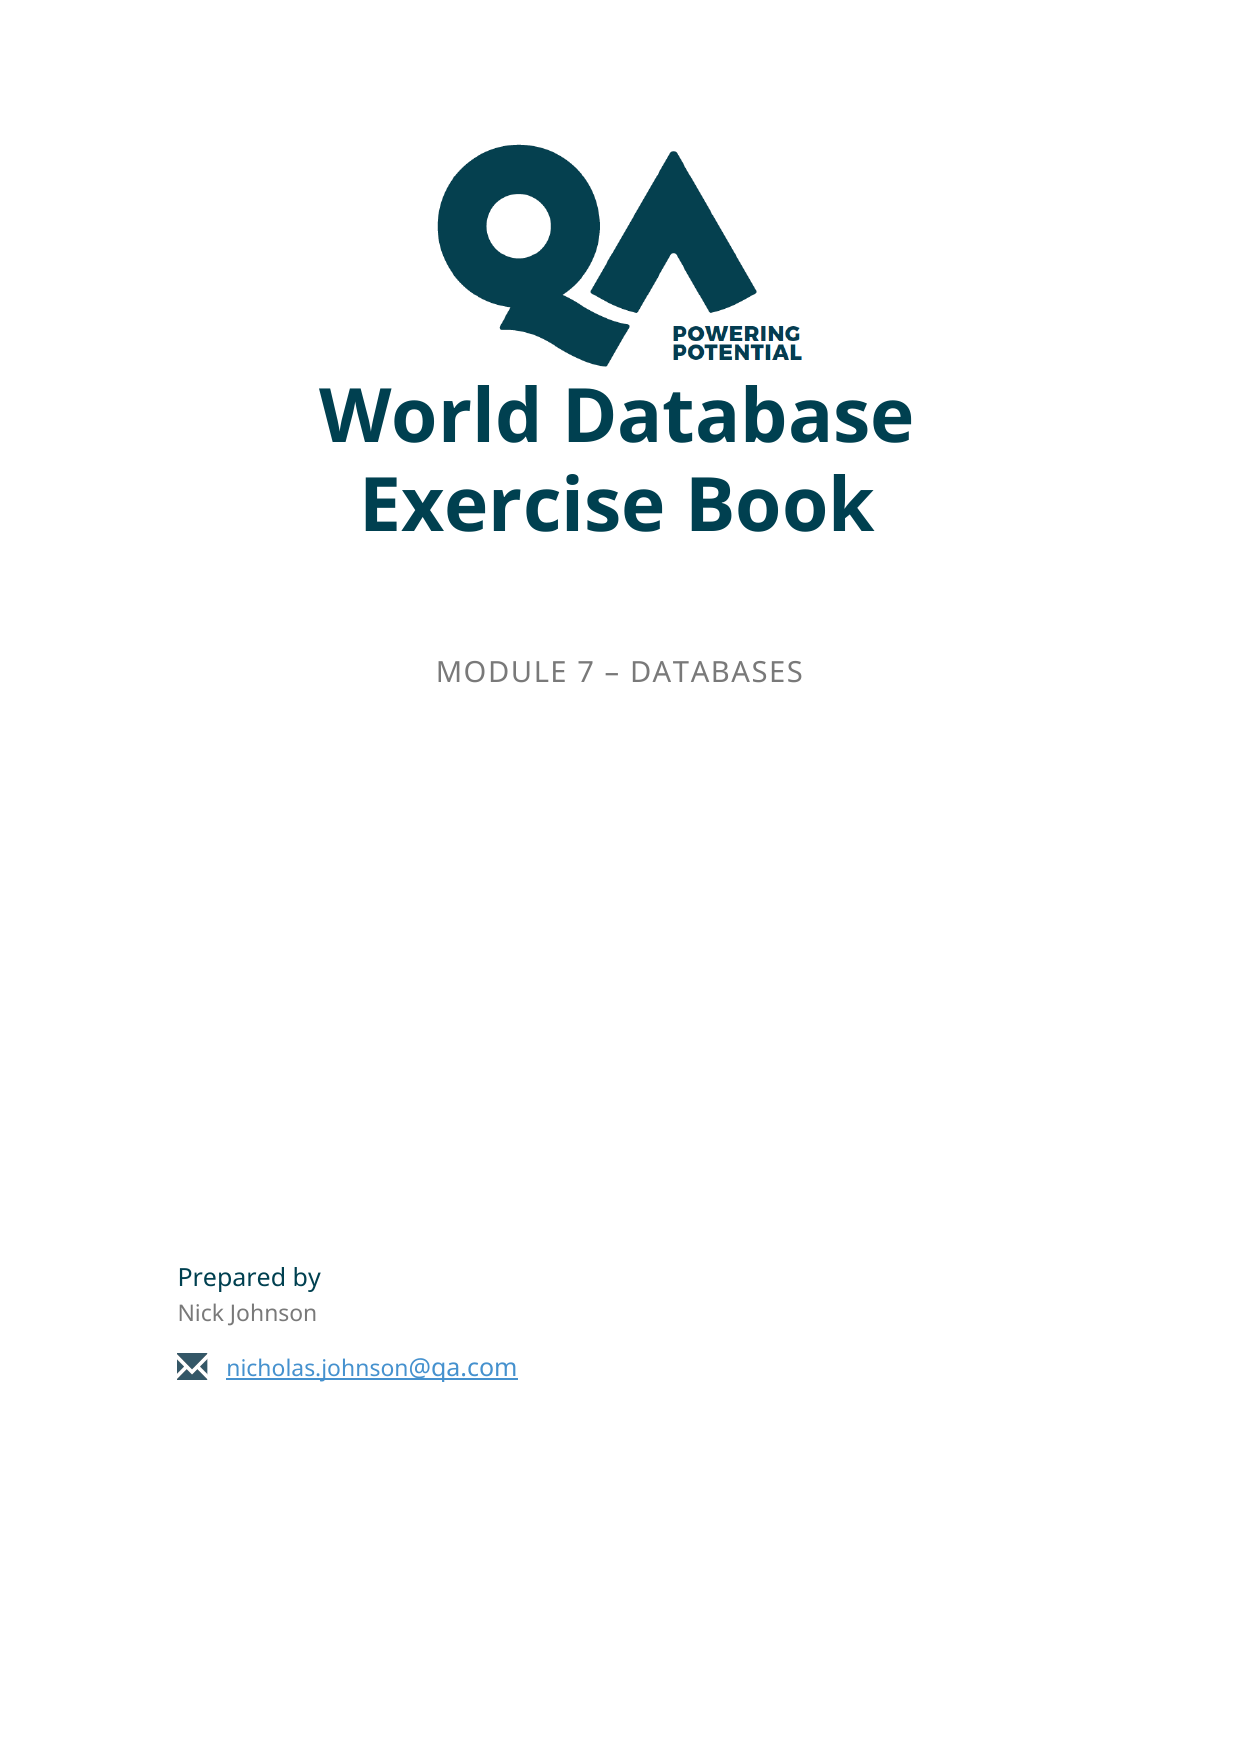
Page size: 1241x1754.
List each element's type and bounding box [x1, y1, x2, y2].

picture [177, 1353, 208, 1380]
picture [427, 136, 814, 374]
